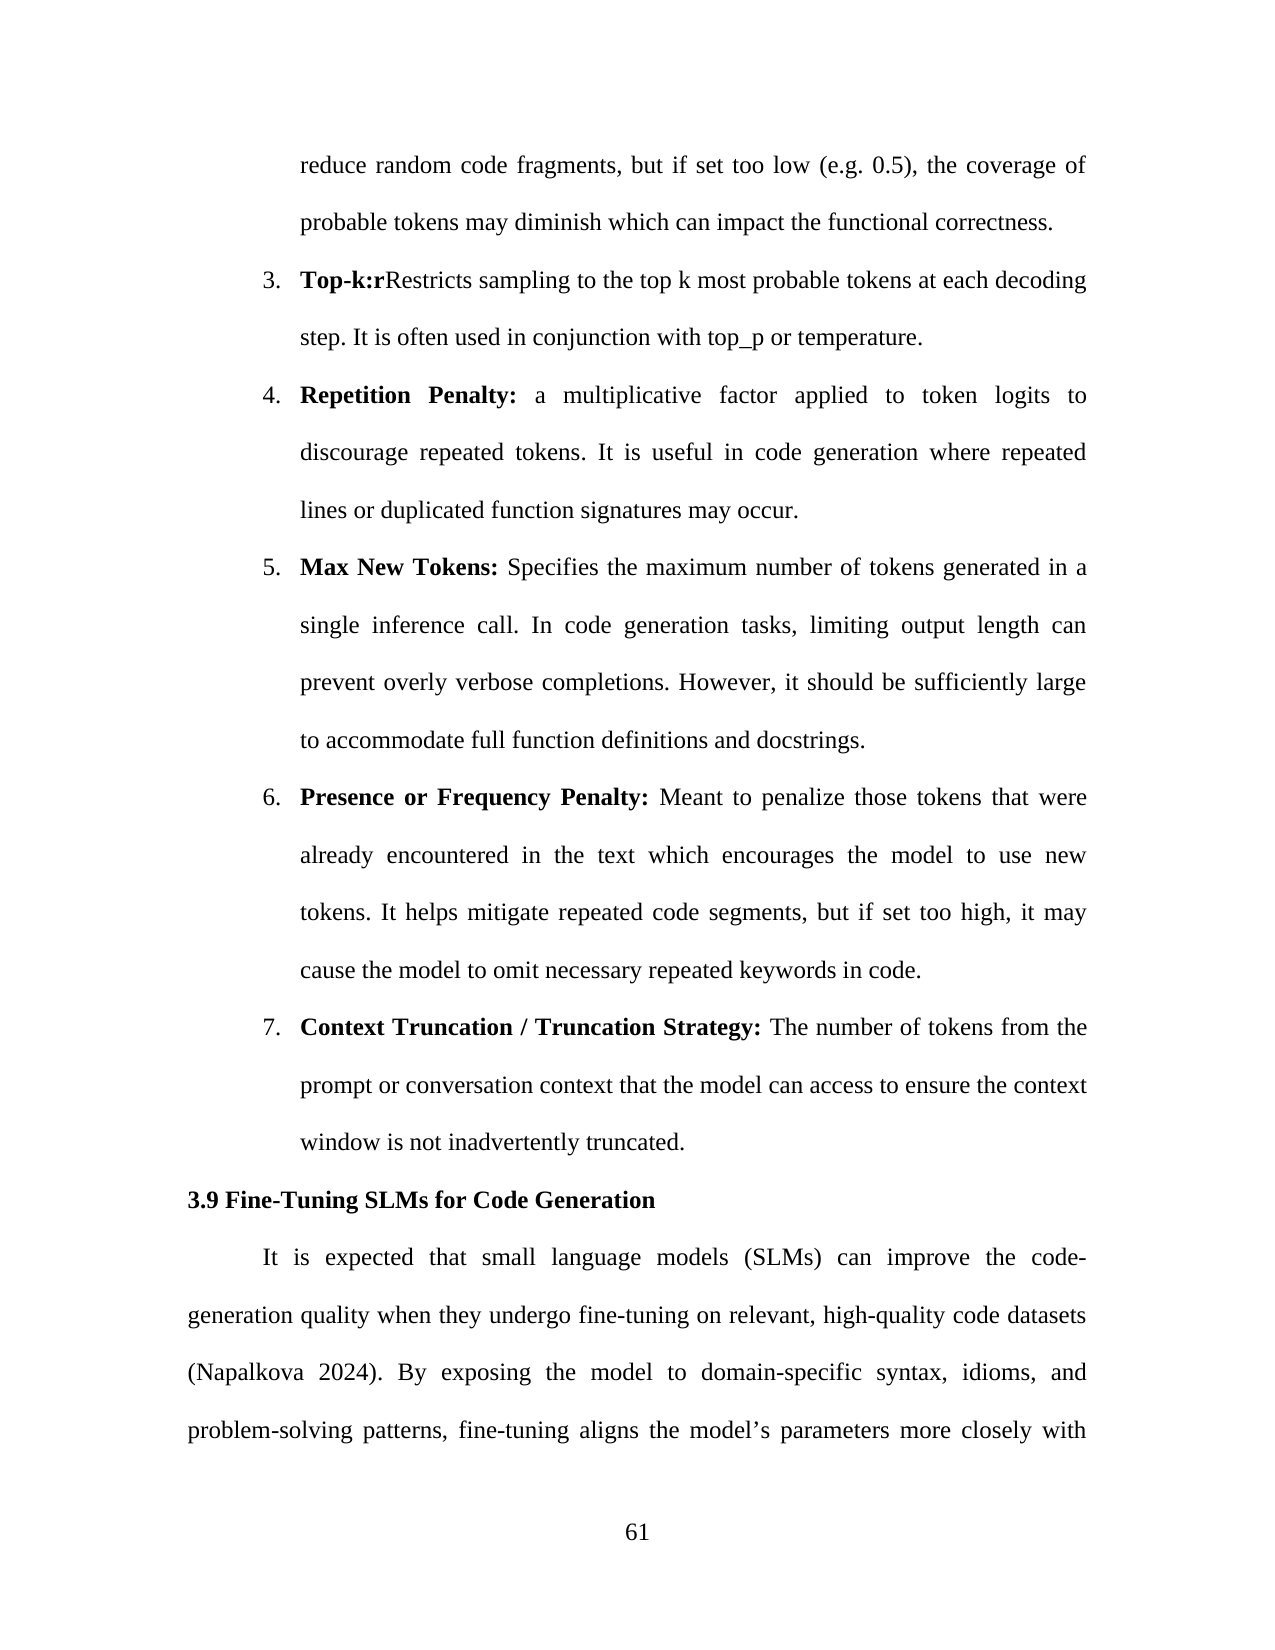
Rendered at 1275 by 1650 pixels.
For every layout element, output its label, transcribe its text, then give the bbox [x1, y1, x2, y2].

list Context Truncation / Truncation Strategy: The number of tokens from the prompt or conversation context that the model can access to ensure the context window is not inadvertently truncated. [262, 1012, 1087, 1156]
subtitle 3.9 Fine-Tuning SLMs for Code Generation [187, 1185, 1087, 1214]
list Top-k:rRestricts sampling to the top k most probable tokens at each decoding step. It is often used in conjunction with top_p or temperature. [262, 265, 1087, 351]
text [187, 1242, 1087, 1444]
list Presence or Frequency Penalty: Meant to penalize those tokens that were already encountered in the text which encourages the model to use new tokens. It helps mitigate repeated code segments, but if set too high, it may cause the model to omit necessary repeated keywords in code. [262, 782, 1087, 984]
list Max New Tokens: Specifies the maximum number of tokens generated in a single inference call. In code generation tasks, limiting output length can prevent overly verbose completions. However, it should be sufficiently large to accommodate full function definitions and docstrings. [262, 552, 1087, 754]
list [262, 150, 1087, 236]
list Repetition Penalty: a multiplicative factor applied to token logits to discourage repeated tokens. It is useful in code generation where repeated lines or duplicated function signatures may occur. [262, 380, 1087, 524]
